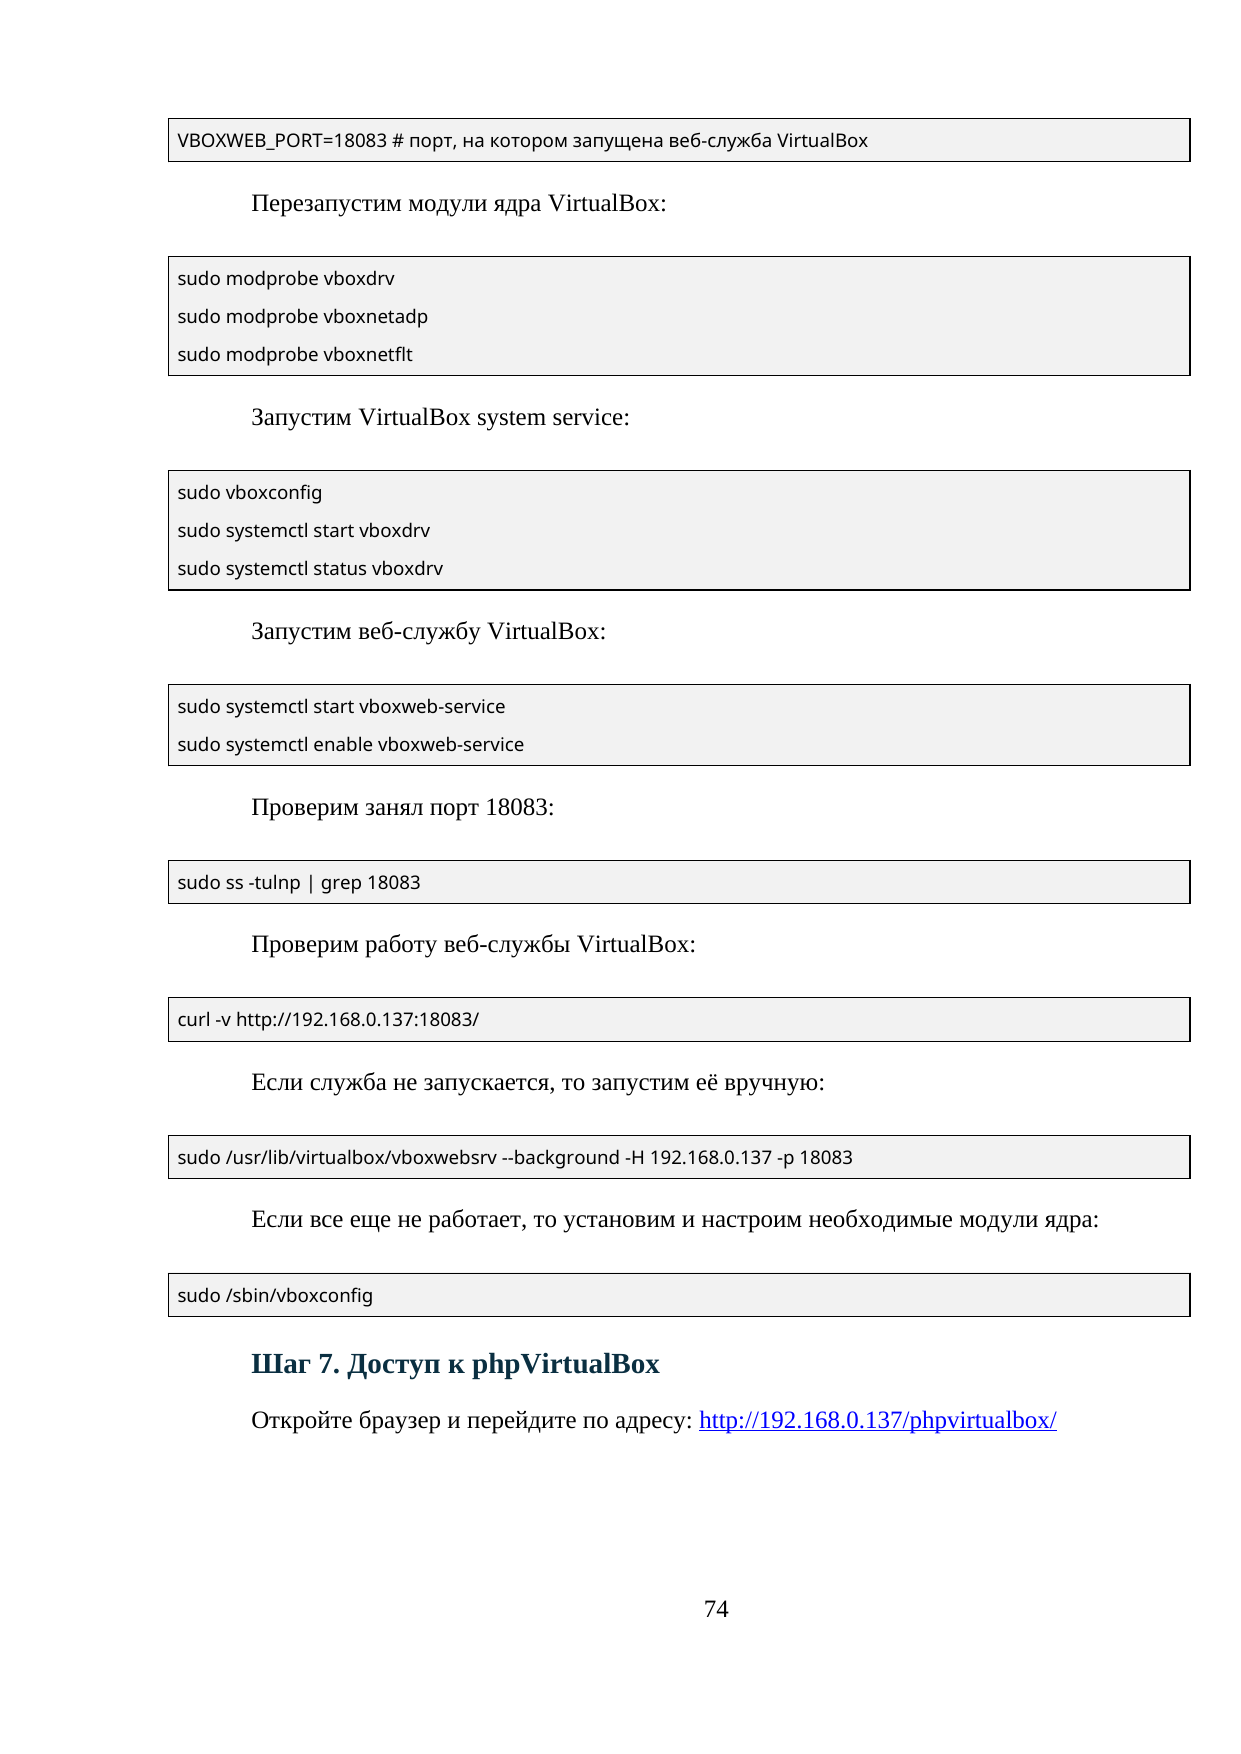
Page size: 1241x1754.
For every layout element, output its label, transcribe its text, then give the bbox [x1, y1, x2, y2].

text sudo systemctl start vboxdrv [169, 508, 1189, 543]
text sudo systemctl start vboxweb-service [169, 685, 1189, 719]
text sudo /sbin/vboxconfig [169, 1274, 1189, 1316]
text VBOXWEB_PORT=18083 # порт, на котором запущена веб-служба VirtualBox [169, 119, 1189, 161]
text Если все еще не работает, то установим и настроим необходимые модули ядра: [177, 1204, 1181, 1233]
text Проверим работу веб-службы VirtualBox: [177, 929, 1181, 958]
text sudo modprobe vboxnetadp [169, 294, 1189, 329]
text sudo systemctl enable vboxweb-service [169, 722, 1189, 765]
text Запустим веб-службу VirtualBox: [177, 616, 1181, 644]
text sudo vboxconfig [169, 471, 1189, 505]
text sudo /usr/lib/virtualbox/vboxwebsrv --background -H 192.168.0.137 -p 18083 [169, 1136, 1189, 1178]
text sudo modprobe vboxdrv [169, 257, 1189, 291]
text Запустим VirtualBox system service: [177, 402, 1181, 430]
text curl -v http://192.168.0.137:18083/ [169, 998, 1189, 1041]
text Откройте браузер и перейдите по адресу: http://192.168.0.137/phpvirtualbox/ [177, 1405, 1181, 1433]
text Проверим занял порт 18083: [177, 792, 1181, 820]
text sudo modprobe vboxnetflt [169, 332, 1189, 375]
text Перезапустим модули ядра VirtualBox: [177, 188, 1181, 216]
text sudo ss -tulnp | grep 18083 [169, 861, 1189, 903]
text Если служба не запускается, то запустим её вручную: [177, 1067, 1181, 1096]
text sudo systemctl status vboxdrv [169, 546, 1189, 589]
subtitle Шаг 7. Доступ к phpVirtualBox [177, 1346, 1181, 1380]
